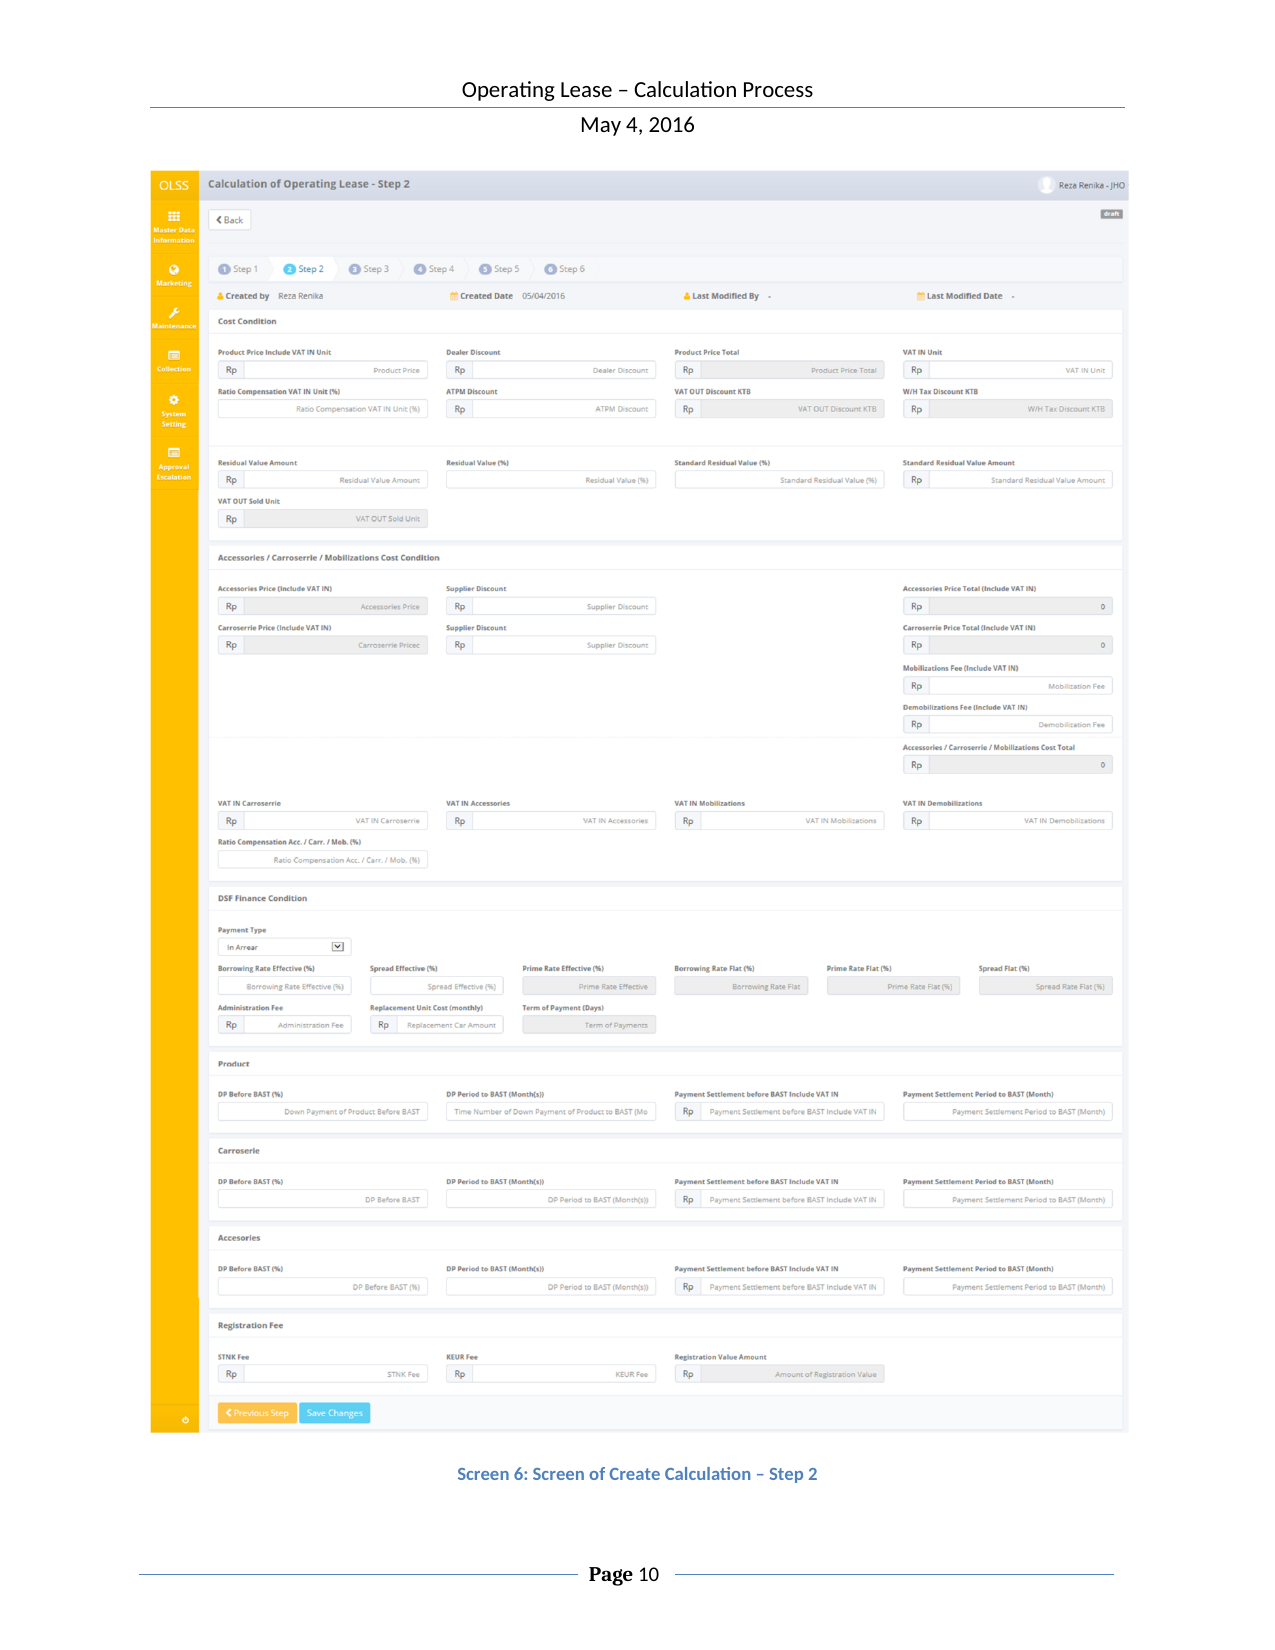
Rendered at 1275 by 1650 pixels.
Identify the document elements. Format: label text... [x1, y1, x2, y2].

picture [150, 170, 1129, 1433]
